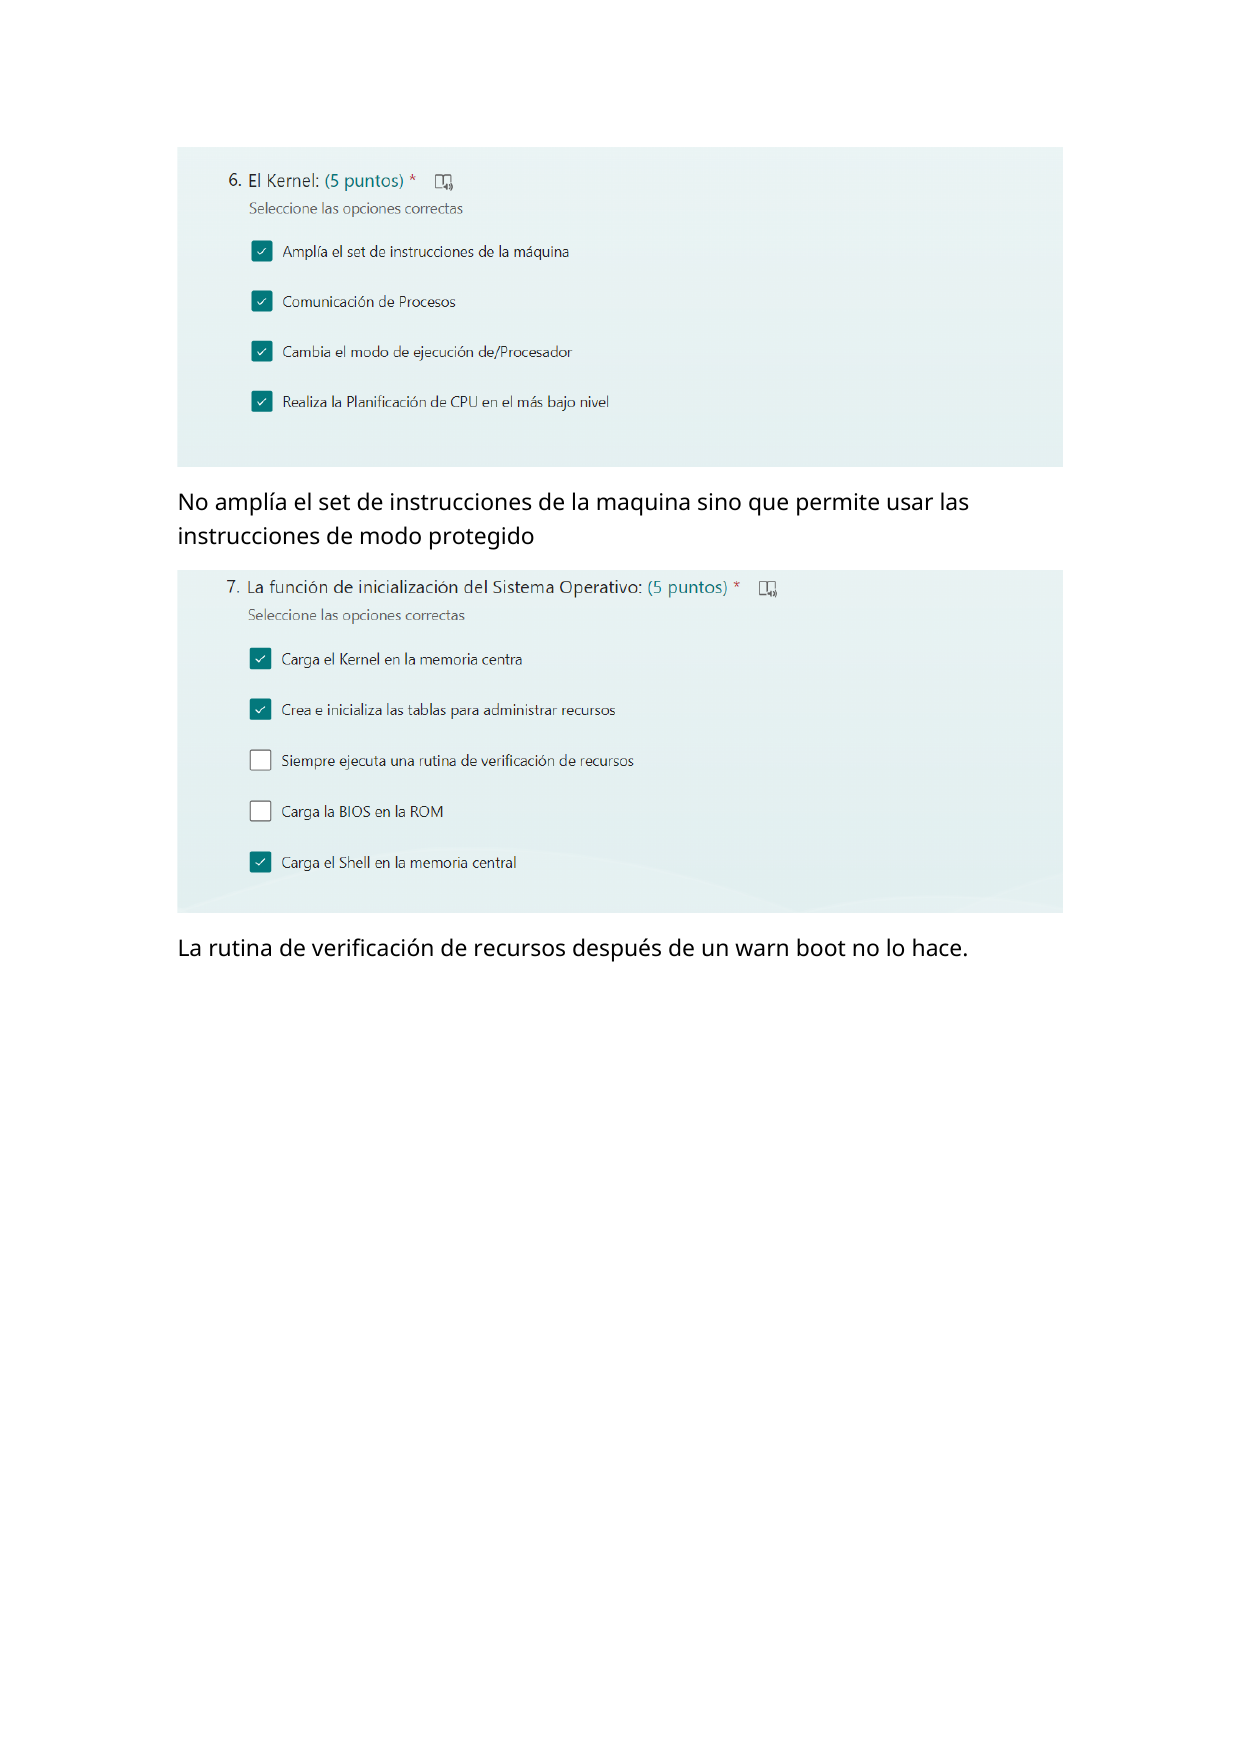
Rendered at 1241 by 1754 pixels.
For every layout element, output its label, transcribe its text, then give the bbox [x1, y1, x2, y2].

picture [177, 147, 1063, 467]
picture [177, 570, 1063, 913]
text No amplía el set de instrucciones de la maquina sino que permite usar las instrucciones de modo protegido [177, 486, 1063, 551]
text La rutina de verificación de recursos después de un warn boot no lo hace. [177, 932, 1063, 963]
